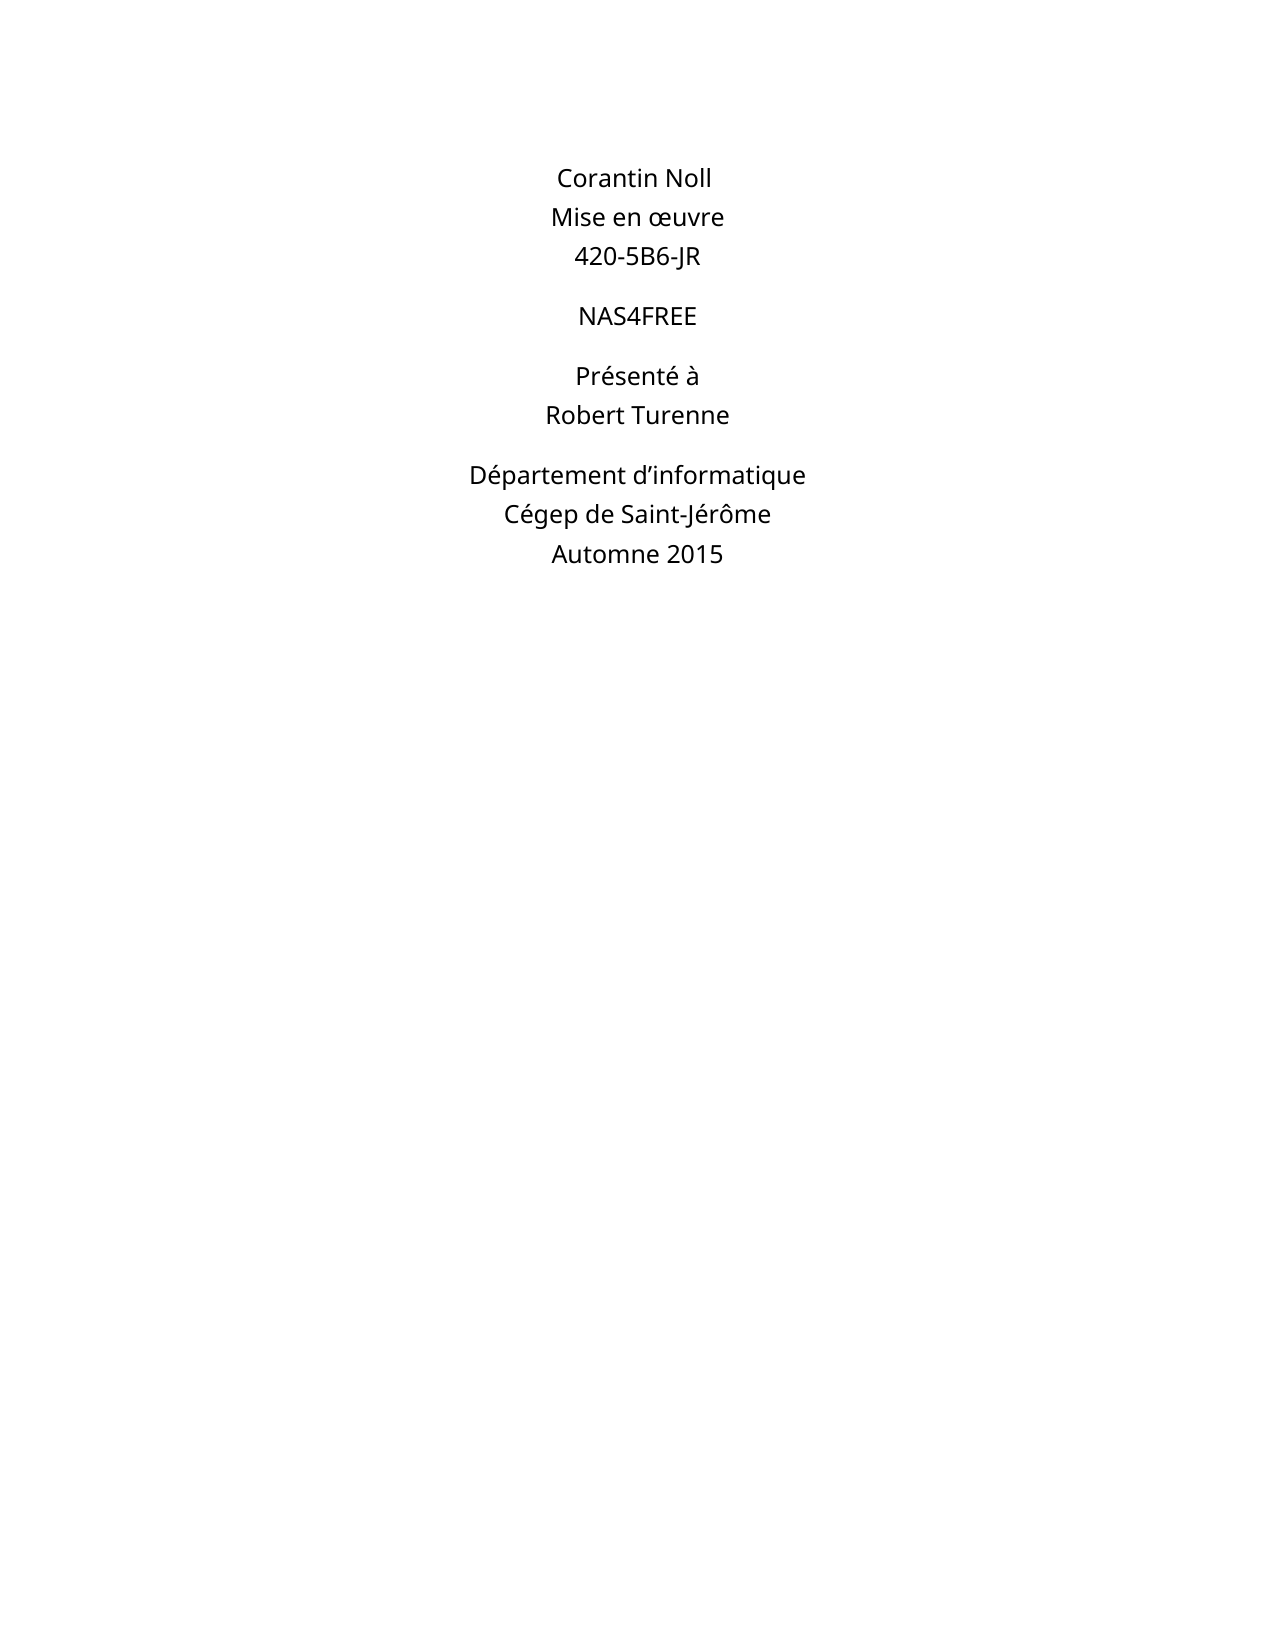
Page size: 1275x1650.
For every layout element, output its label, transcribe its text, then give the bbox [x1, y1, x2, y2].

text Présenté à Robert Turenne [187, 359, 1088, 432]
text Corantin Noll Mise en œuvre 420-5B6-JR [187, 160, 1088, 273]
text NAS4FREE [187, 299, 1088, 333]
text Département d’informatique Cégep de Saint-Jérôme Automne 2015 [187, 458, 1088, 570]
